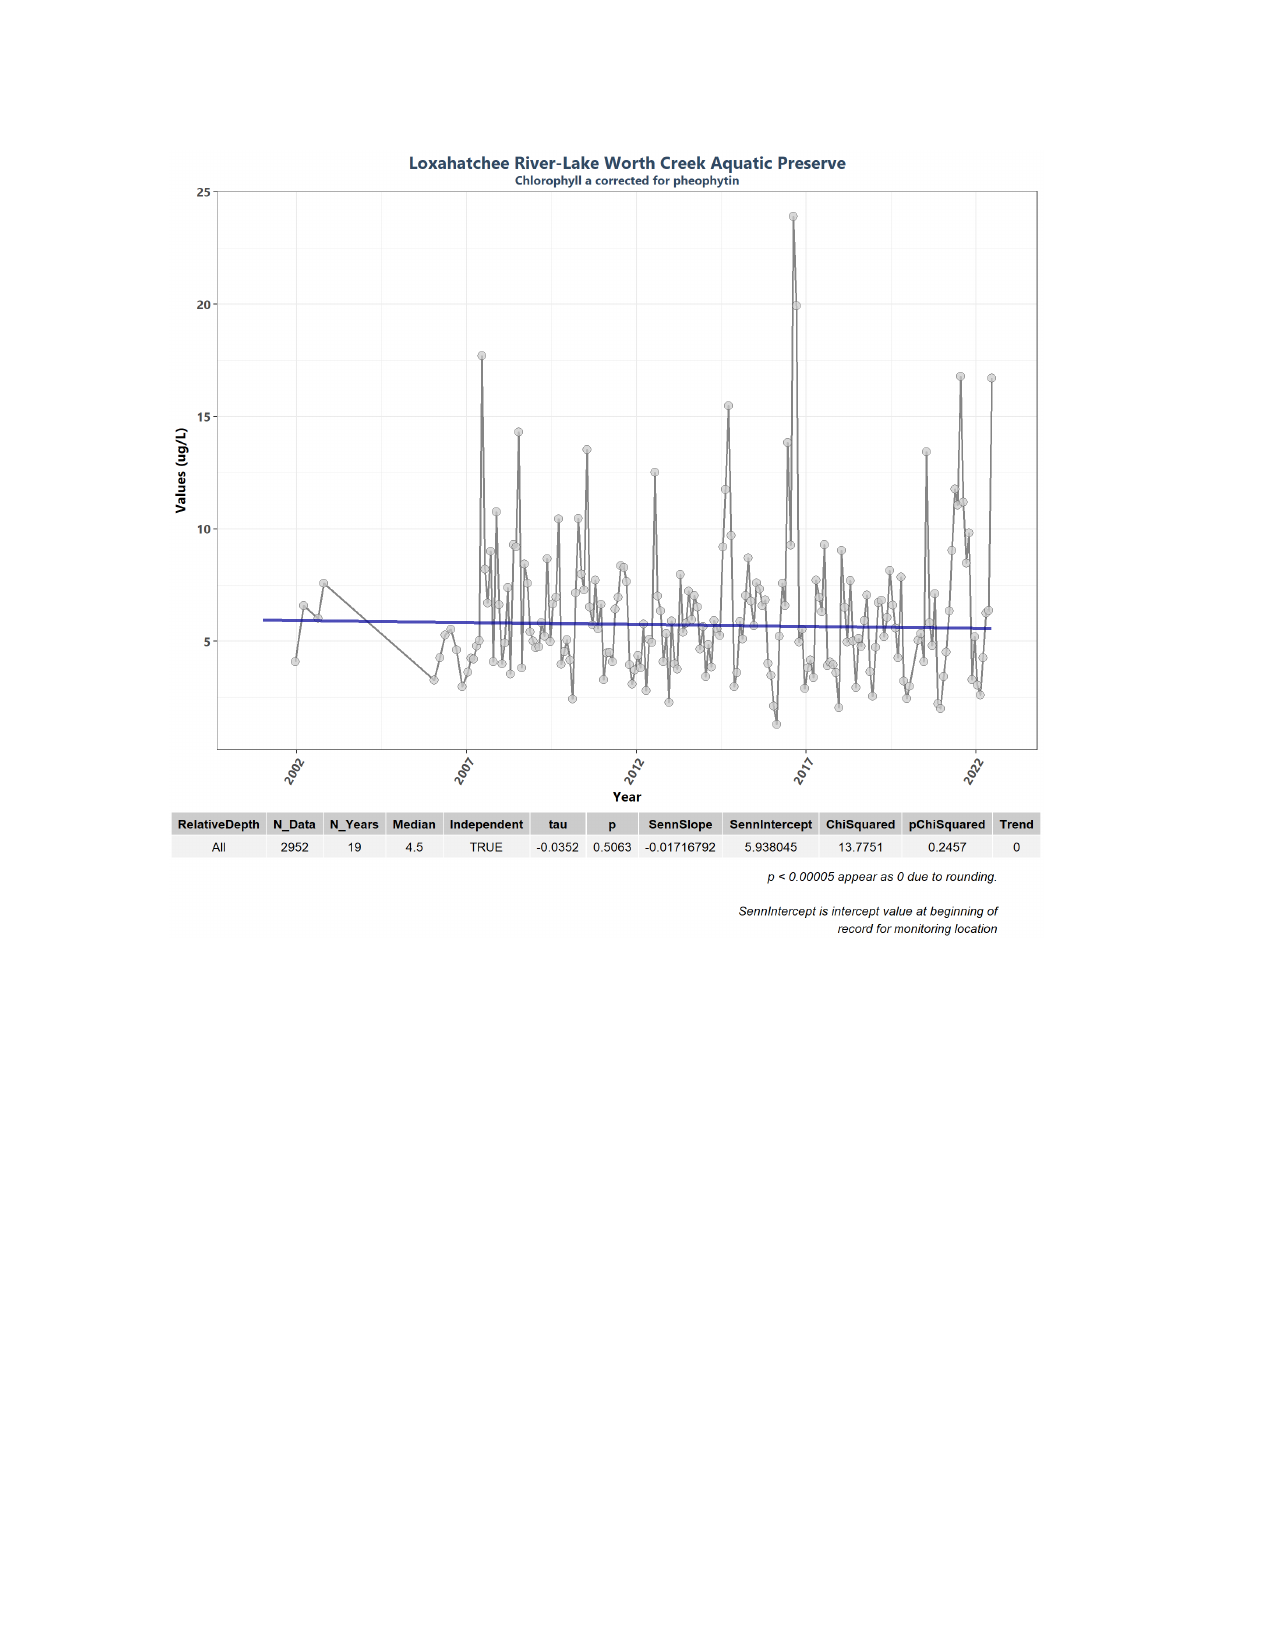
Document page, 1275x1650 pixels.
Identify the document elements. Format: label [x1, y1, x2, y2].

picture [168, 150, 1044, 938]
